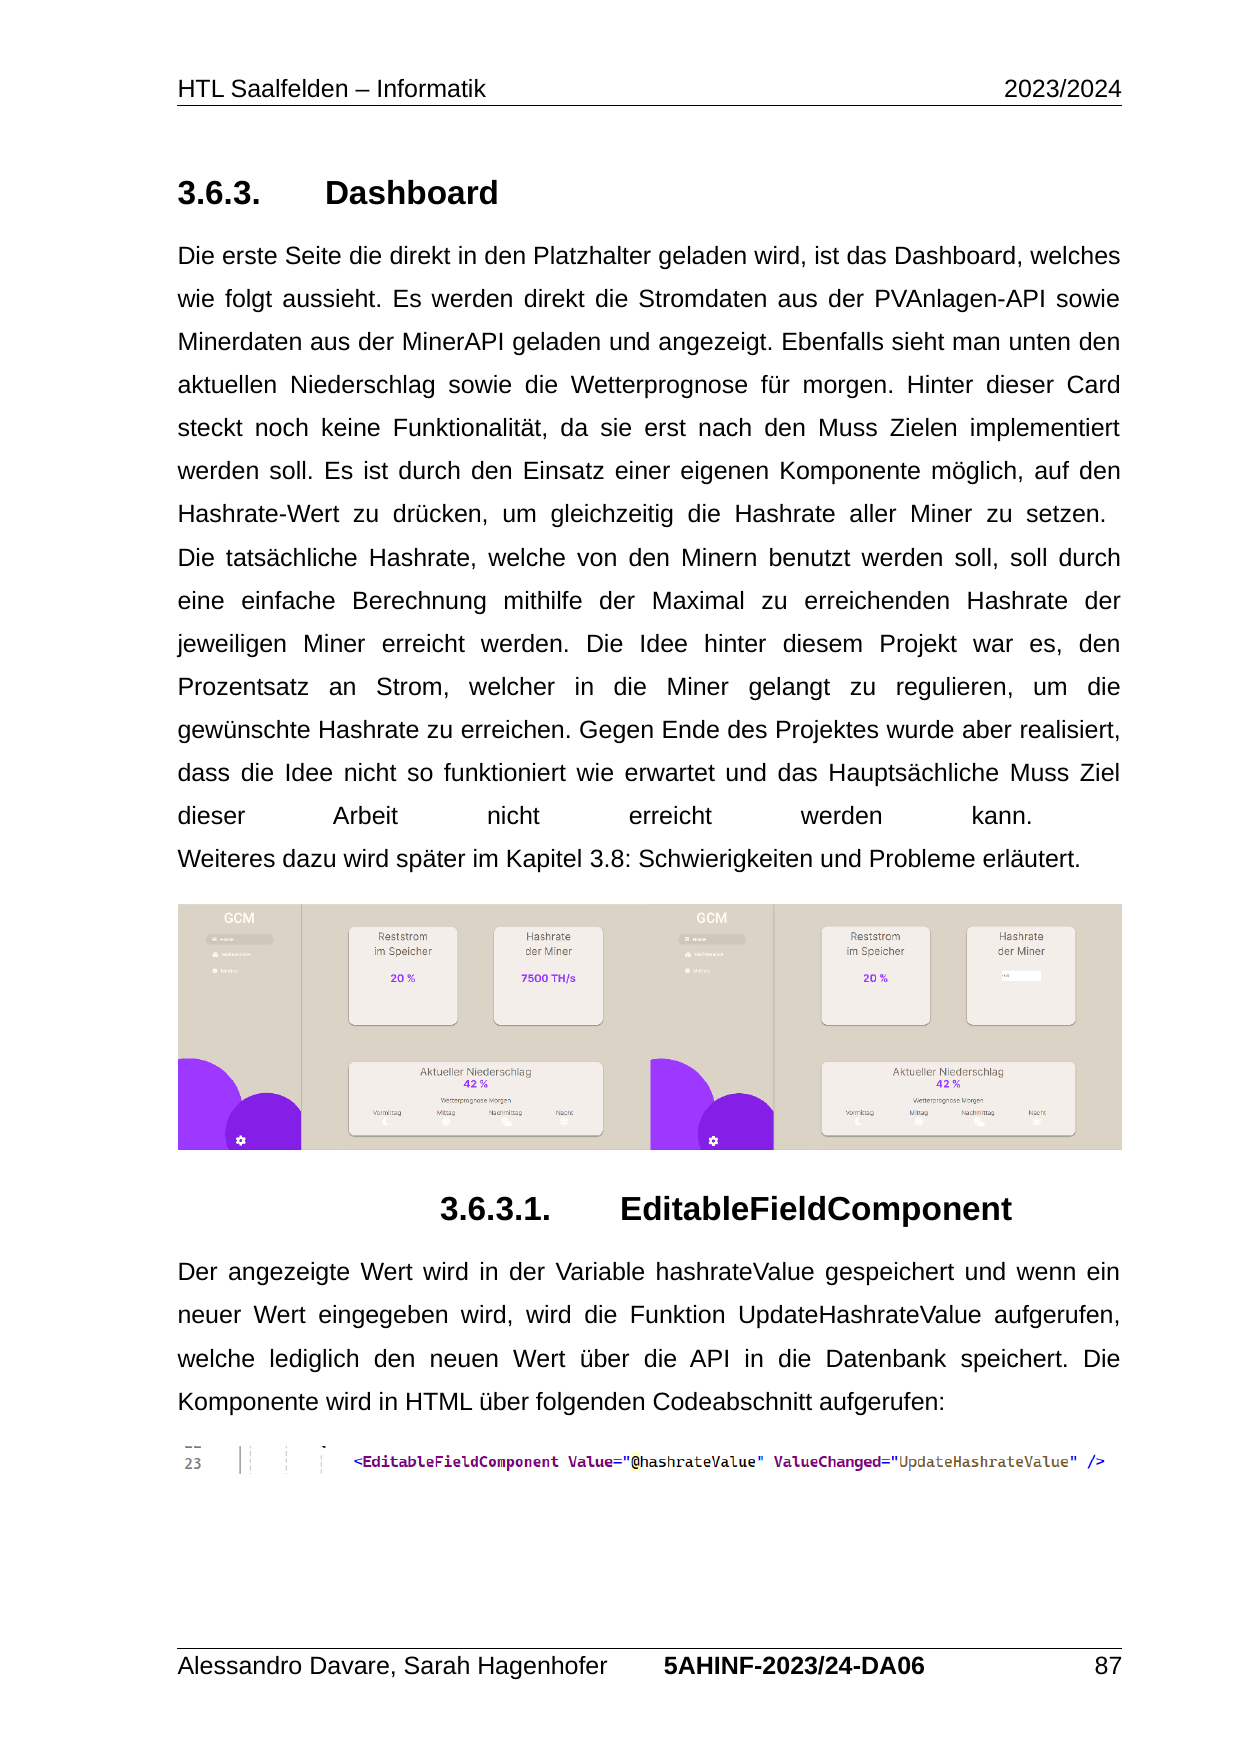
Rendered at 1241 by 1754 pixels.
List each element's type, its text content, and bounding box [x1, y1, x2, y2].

picture [177, 1446, 1123, 1474]
text Die erste Seite die direkt in den Platzhalter geladen wird, ist das Dashboard, welches wie folgt aussieht. Es werden direkt die Stromdaten aus der PVAnlagen-API sowie Minerdaten aus der MinerAPI geladen und angezeigt. Ebenfalls sieht man unten den aktuellen Niederschlag sowie die Wetterprognose für morgen. Hinter dieser Card steckt noch keine Funktionalität, da sie erst nach den Muss Zielen implementiert werden soll. Es ist durch den Einsatz einer eigenen Komponente möglich, auf den Hashrate-Wert zu drücken, um gleichzeitig die Hashrate aller Miner zu setzen. Die tatsächliche Hashrate, welche von den Minern benutzt werden soll, soll durch eine einfache Berechnung mithilfe der Maximal zu erreichenden Hashrate der jeweiligen Miner erreicht werden. Die Idee hinter diesem Projekt war es, den Prozentsatz an Strom, welcher in die Miner gelangt zu regulieren, um die gewünschte Hashrate zu erreichen. Gegen Ende des Projektes wurde aber realisiert, dass die Idee nicht so funktioniert wie erwartet und das Hauptsächliche Muss Ziel dieser Arbeit nicht erreicht werden kann. Weiteres dazu wird später im Kapitel 3.6: Schwierigkeiten und Probleme erläutert. [177, 241, 1122, 873]
text Der angezeigte Wert wird in der Variable hashrateValue gespeichert und wenn ein neuer Wert eingegeben wird, wird die Funktion UpdateHashrateValue aufgerufen, welche lediglich den neuen Wert über die API in die Datenbank speichert. Die Komponente wird in HTML über folgenden Codeabschnitt aufgerufen: [177, 1257, 1122, 1416]
subtitle EditableFieldComponent [440, 1189, 1122, 1228]
subtitle Dashboard [177, 173, 1122, 211]
picture [177, 904, 1123, 1150]
